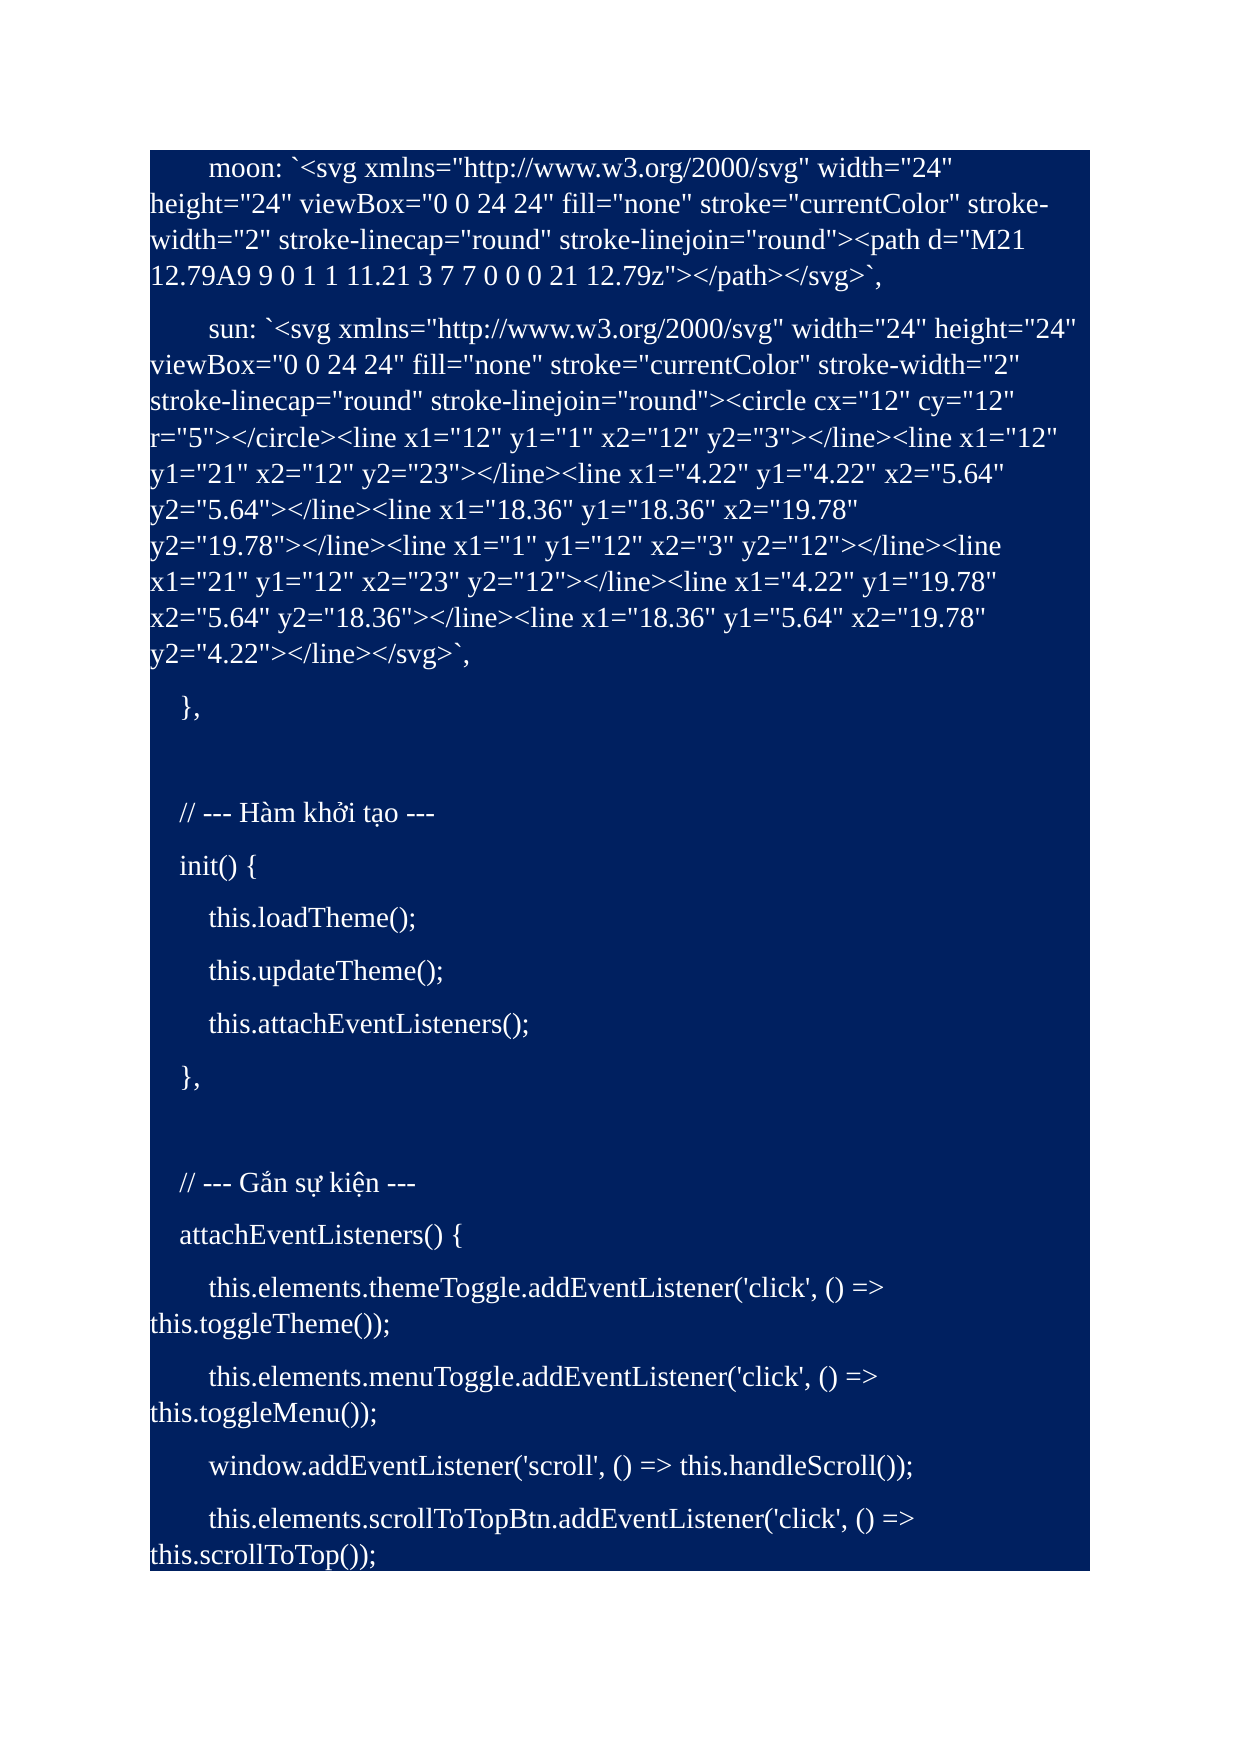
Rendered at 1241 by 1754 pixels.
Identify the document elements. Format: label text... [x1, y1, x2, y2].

text window.addEventListener('scroll', () => this.handleScroll()); [150, 1448, 1090, 1482]
text sun: `<svg xmlns="http://www.w3.org/2000/svg" width="24" height="24" viewBox="0 0 24 24" fill="none" stroke="currentColor" stroke-width="2" stroke-linecap="round" stroke-linejoin="round"><circle cx="12" cy="12" r="5"></circle><line x1="12" y1="1" x2="12" y2="3"></line><line x1="12" y1="21" x2="12" y2="23"></line><line x1="4.22" y1="4.22" x2="5.64" y2="5.64"></line><line x1="18.36" y1="18.36" x2="19.78" y2="19.78"></line><line x1="1" y1="12" x2="3" y2="12"></line><line x1="21" y1="12" x2="23" y2="12"></line><line x1="4.22" y1="19.78" x2="5.64" y2="18.36"></line><line x1="18.36" y1="5.64" x2="19.78" y2="4.22"></line></svg>`, [150, 311, 1090, 670]
text moon: `<svg xmlns="http://www.w3.org/2000/svg" width="24" height="24" viewBox="0 0 24 24" fill="none" stroke="currentColor" stroke-width="2" stroke-linecap="round" stroke-linejoin="round"><path d="M21 12.79A9 9 0 1 1 11.21 3 7 7 0 0 0 21 12.79z"></path></svg>`, [150, 150, 1090, 292]
text this.updateTheme(); [150, 953, 1090, 987]
text init() { [150, 848, 1090, 881]
text }, [150, 1059, 1090, 1093]
text this.loadTheme(); [150, 901, 1090, 934]
text attachEventListeners() { [150, 1217, 1090, 1251]
text // --- Gắn sự kiện --- [150, 1165, 1090, 1198]
text this.elements.scrollToTopBtn.addEventListener('click', () => this.scrollToTop()); [150, 1501, 1090, 1571]
text this.elements.menuToggle.addEventListener('click', () => this.toggleMenu()); [150, 1359, 1090, 1429]
text this.attachEventListeners(); [150, 1006, 1090, 1040]
text }, [150, 689, 1090, 723]
text // --- Hàm khởi tạo --- [150, 795, 1090, 828]
text this.elements.themeToggle.addEventListener('click', () => this.toggleTheme()); [150, 1270, 1090, 1340]
